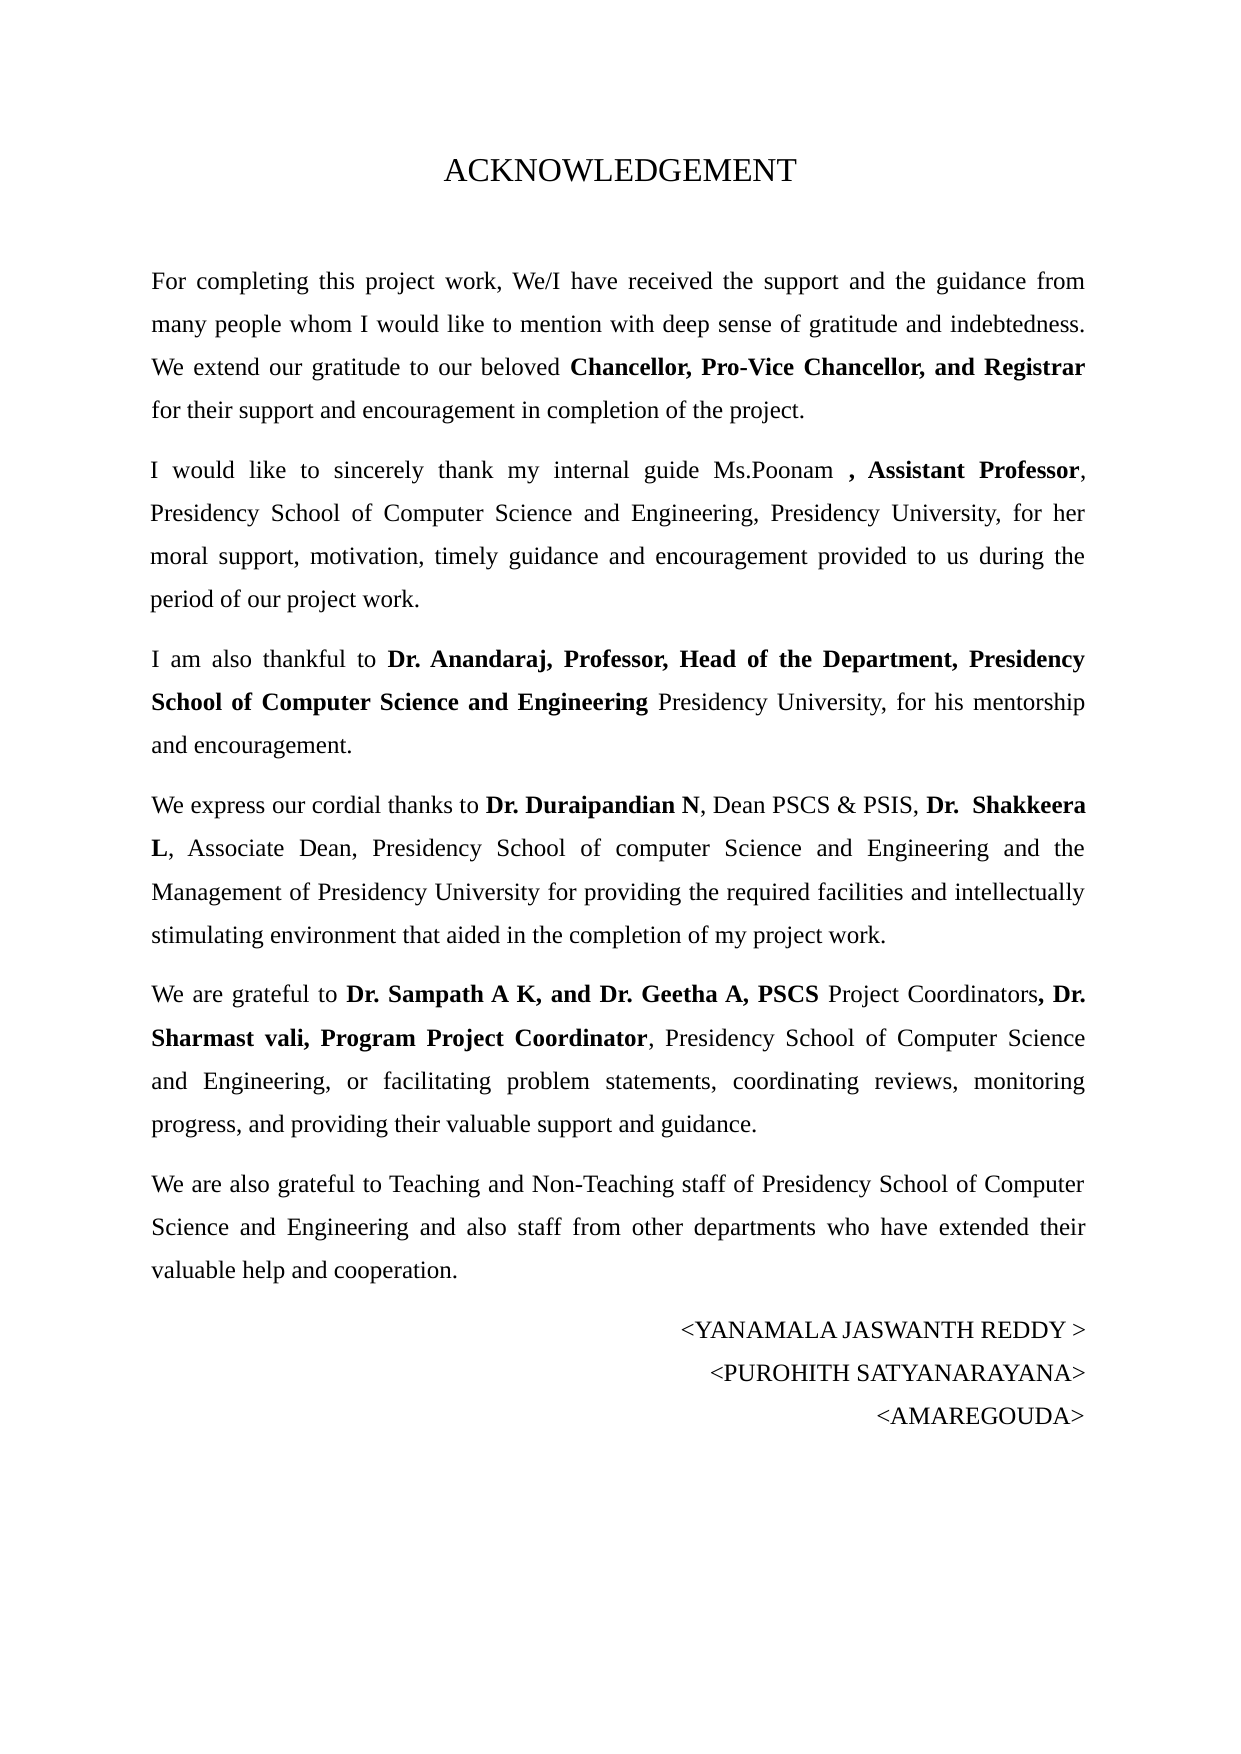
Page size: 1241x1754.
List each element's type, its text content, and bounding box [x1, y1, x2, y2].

text ACKNOWLEDGEMENT [150, 150, 1090, 188]
text For completing this project work, We/I have received the support and the guidance from many people whom I would like to mention with deep sense of gratitude and indebtedness. We extend our gratitude to our beloved Chancellor, Pro-Vice Chancellor, and Registrar for their support and encouragement in completion of the project. [151, 266, 1086, 424]
text <PUROHITH SATYANARAYANA> [151, 1358, 1086, 1387]
text We are grateful to Dr. Sampath A K, and Dr. Geetha A, PSCS Project Coordinators, Dr. Sharmast vali, Program Project Coordinator, Presidency School of Computer Science and Engineering, or facilitating problem statements, coordinating reviews, monitoring progress, and providing their valuable support and guidance. [151, 979, 1086, 1138]
text <AMAREGOUDA> [151, 1401, 1086, 1430]
text I would like to sincerely thank my internal guide Ms.Poonam , Assistant Professor, Presidency School of Computer Science and Engineering, Presidency University, for her moral support, motivation, timely guidance and encouragement provided to us during the period of our project work. [150, 455, 1086, 613]
text We express our cordial thanks to Dr. Duraipandian N, Dean PSCS & PSIS, Dr. Shakkeera L, Associate Dean, Presidency School of computer Science and Engineering and the Management of Presidency University for providing the required facilities and intellectually stimulating environment that aided in the completion of my project work. [151, 790, 1086, 948]
text <YANAMALA JASWANTH REDDY > [151, 1315, 1086, 1343]
text I am also thankful to Dr. Anandaraj, Professor, Head of the Department, Presidency School of Computer Science and Engineering Presidency University, for his mentorship and encouragement. [151, 644, 1086, 759]
text We are also grateful to Teaching and Non-Teaching staff of Presidency School of Computer Science and Engineering and also staff from other departments who have extended their valuable help and cooperation. [151, 1169, 1086, 1284]
